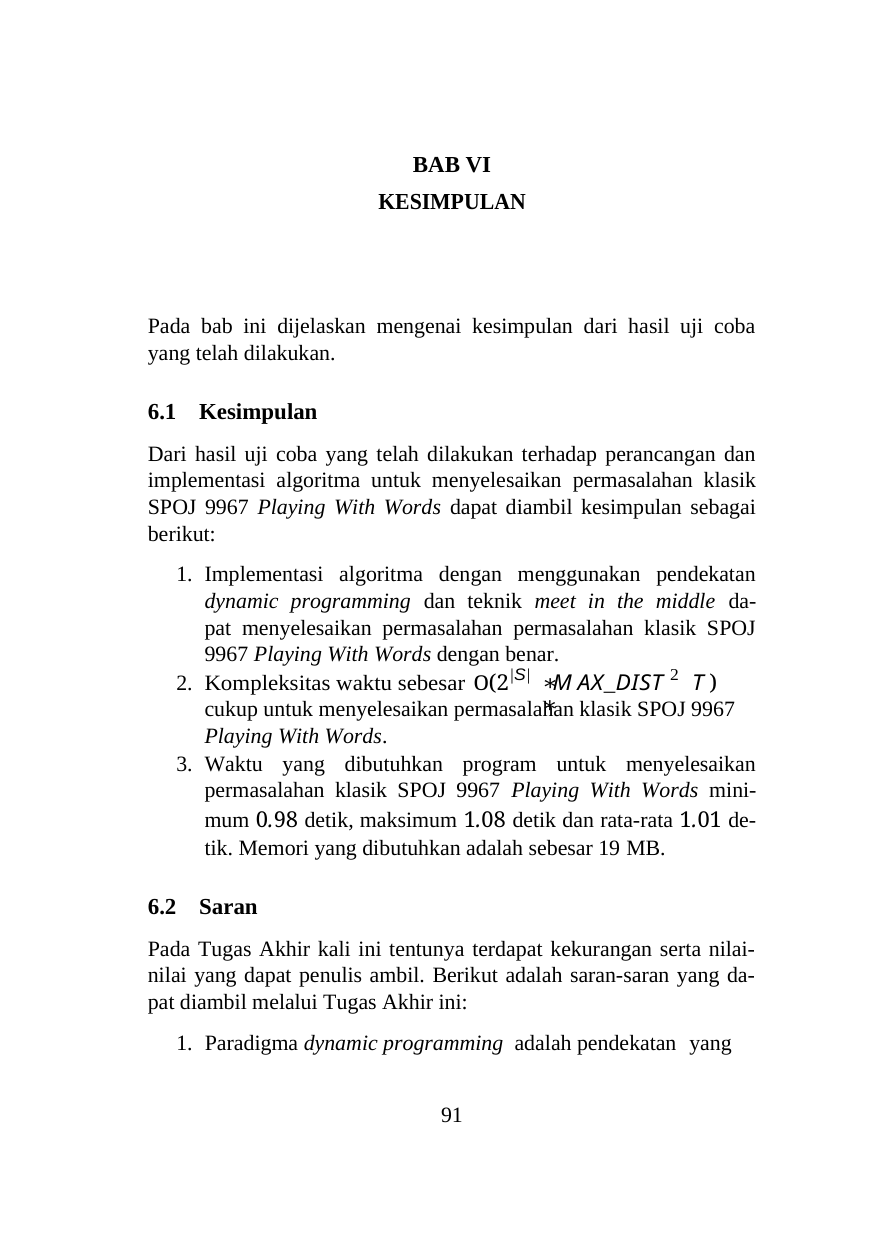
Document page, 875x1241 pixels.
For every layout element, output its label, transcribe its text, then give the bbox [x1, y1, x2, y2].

text 91 [253, 1102, 650, 1127]
text Pada bab ini dijelaskan mengenai kesimpulan dari hasil uji coba yang telah dilakukan. [148, 313, 756, 365]
list Waktu yang dibutuhkan program untuk menyelesaikan permasalahan klasik SPOJ 9967 Playing With Words mini- mum 0.98 detik, maksimum 1.08 detik dan rata-rata 1.01 de- tik. Memori yang dibutuhkan adalah sebesar 19 MB. [176, 751, 756, 860]
list Kompleksitas waktu sebesar (2|S| M AX_DIST 2 T ) [176, 668, 768, 696]
text Dari hasil uji coba yang telah dilakukan terhadap perancangan dan implementasi algoritma untuk menyelesaikan permasalahan klasik SPOJ 9967 Playing With Words dapat diambil kesimpulan sebagai berikut: [148, 441, 756, 546]
subtitle Saran [148, 893, 768, 920]
subtitle BAB VI KESIMPULAN [374, 151, 529, 214]
list Paradigma dynamic programming adalah pendekatan yang [176, 1029, 768, 1055]
text cukup untuk menyelesaikan permasalahan klasik SPOJ 9967 [204, 696, 768, 722]
text Pada Tugas Akhir kali ini tentunya terdapat kekurangan serta nilai- nilai yang dapat penulis ambil. Berikut adalah saran-saran yang da- pat diambil melalui Tugas Akhir ini: [148, 936, 756, 1014]
text Playing With Words. [204, 723, 768, 749]
subtitle Kesimpulan [148, 398, 768, 425]
list Implementasi algoritma dengan menggunakan pendekatan dynamic programming dan teknik meet in the middle da- pat menyelesaikan permasalahan permasalahan klasik SPOJ 9967 Playing With Words dengan benar. [176, 561, 756, 667]
